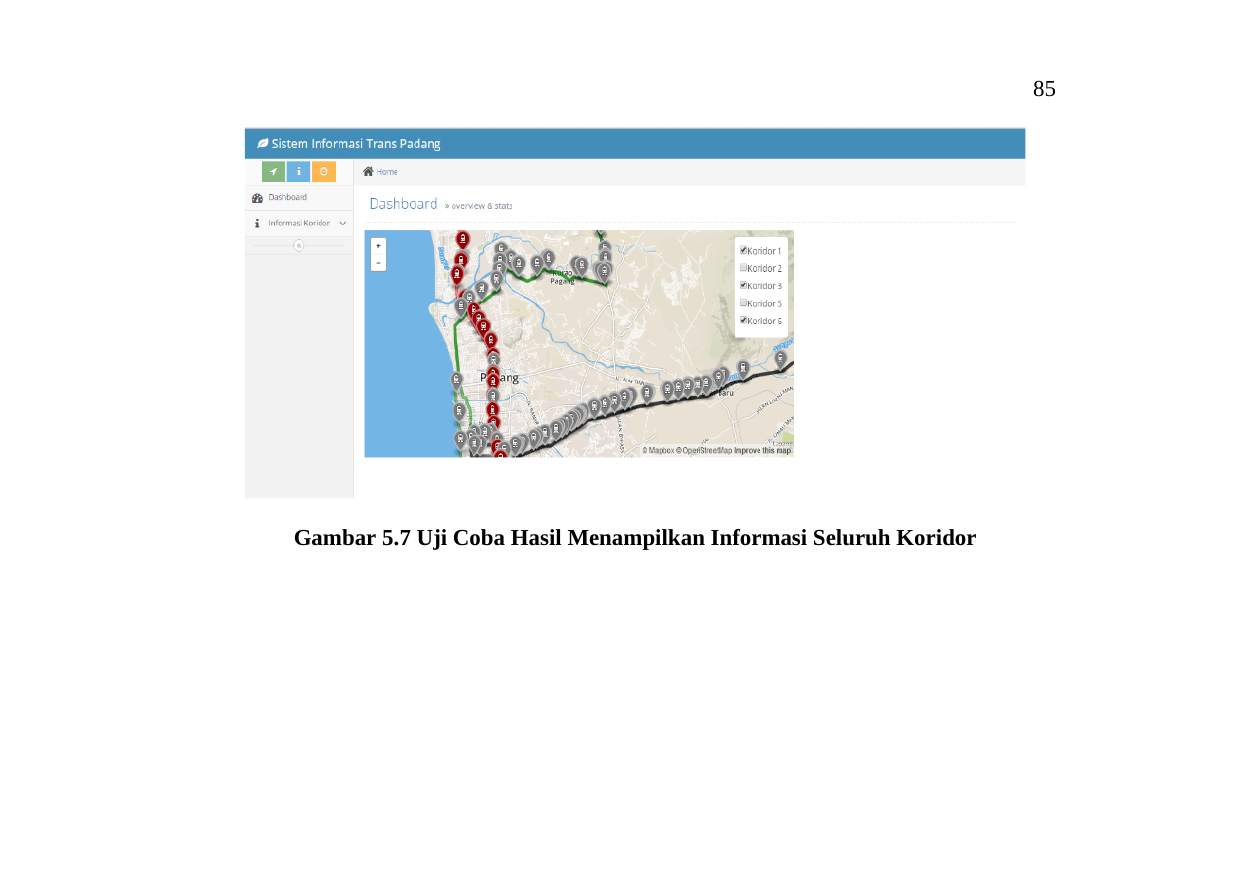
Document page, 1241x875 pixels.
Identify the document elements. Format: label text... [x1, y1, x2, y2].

text Gambar 5.7 Uji Coba Hasil Menampilkan Informasi Seluruh Koridor [177, 524, 1093, 551]
picture [244, 127, 1026, 498]
